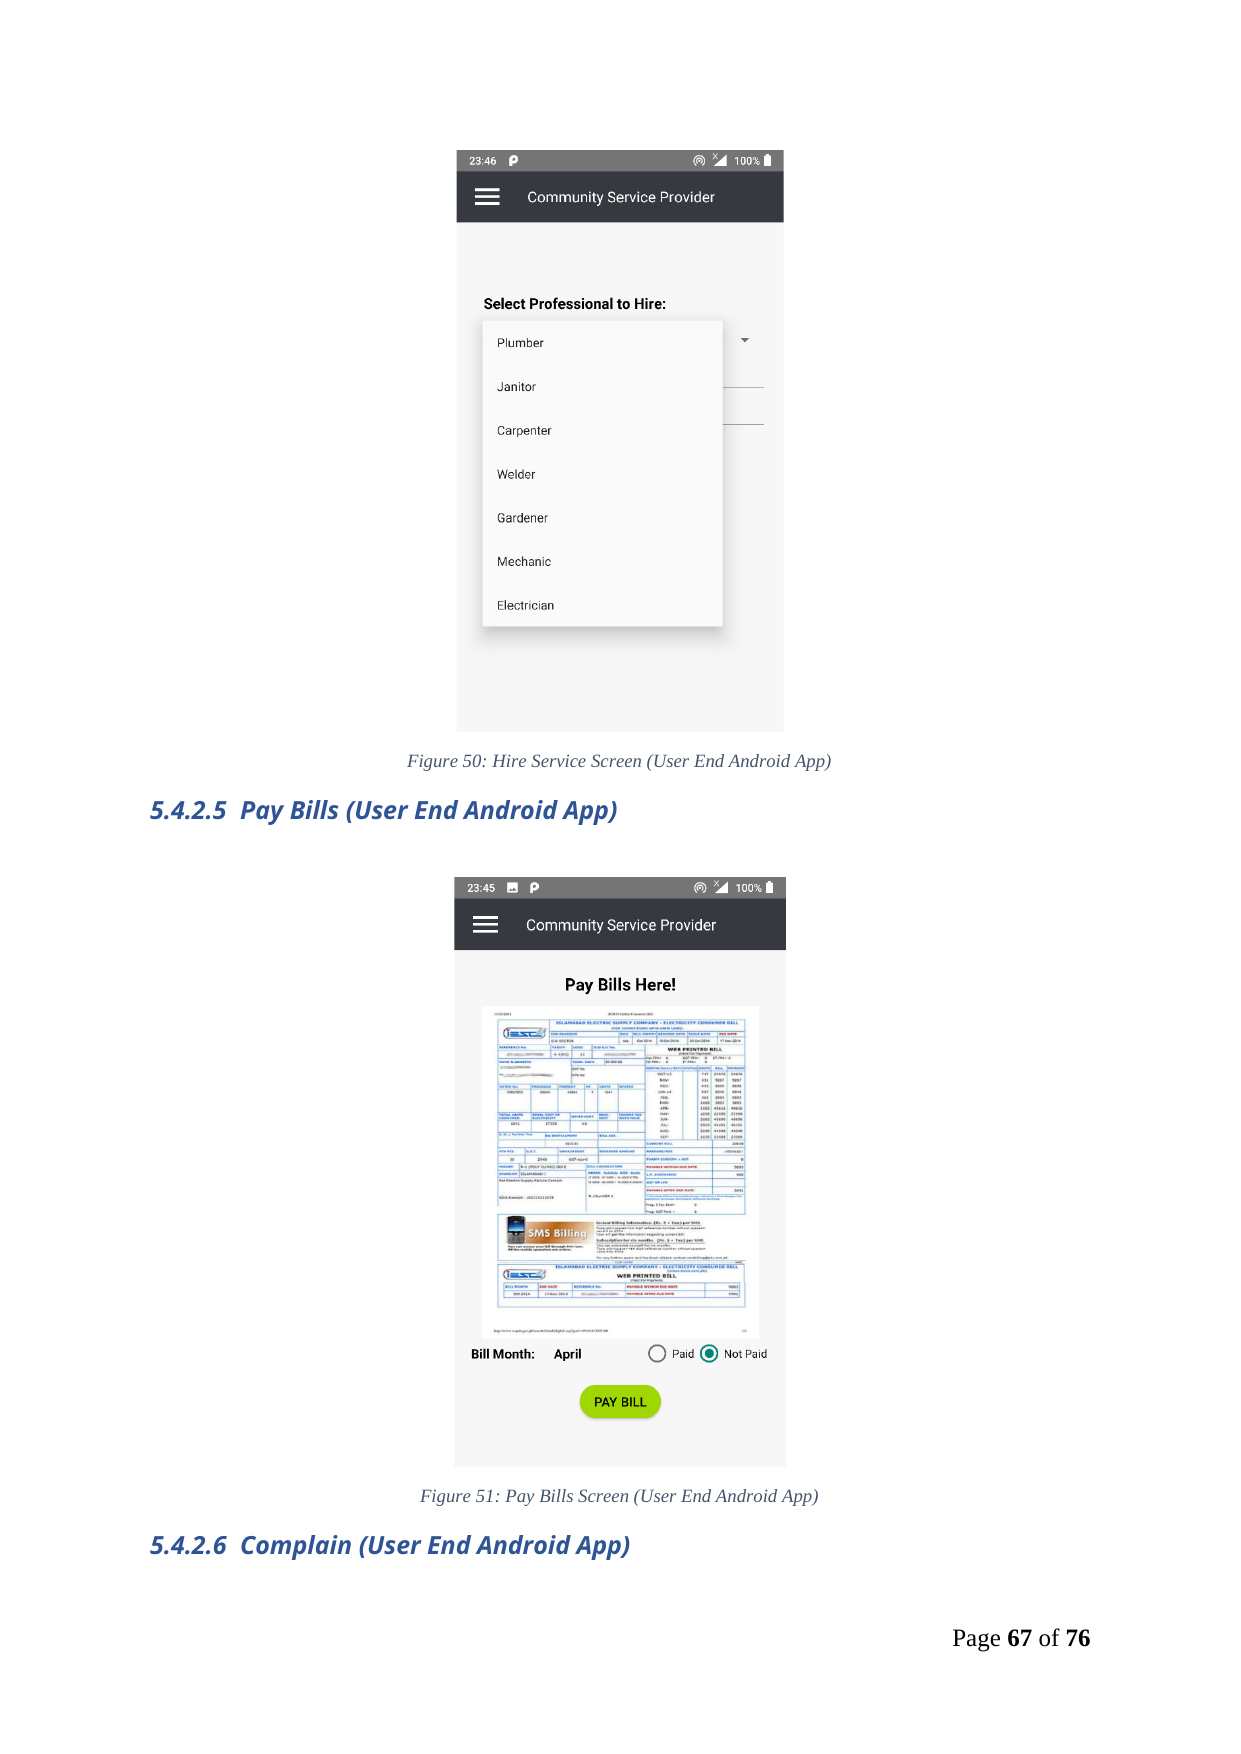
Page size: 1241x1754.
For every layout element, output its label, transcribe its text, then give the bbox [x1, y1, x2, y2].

picture [454, 877, 786, 1467]
subtitle Pay Bills (User End Android App) [150, 793, 1090, 827]
subtitle Complain (User End Android App) [150, 1528, 1090, 1562]
picture [456, 150, 784, 732]
